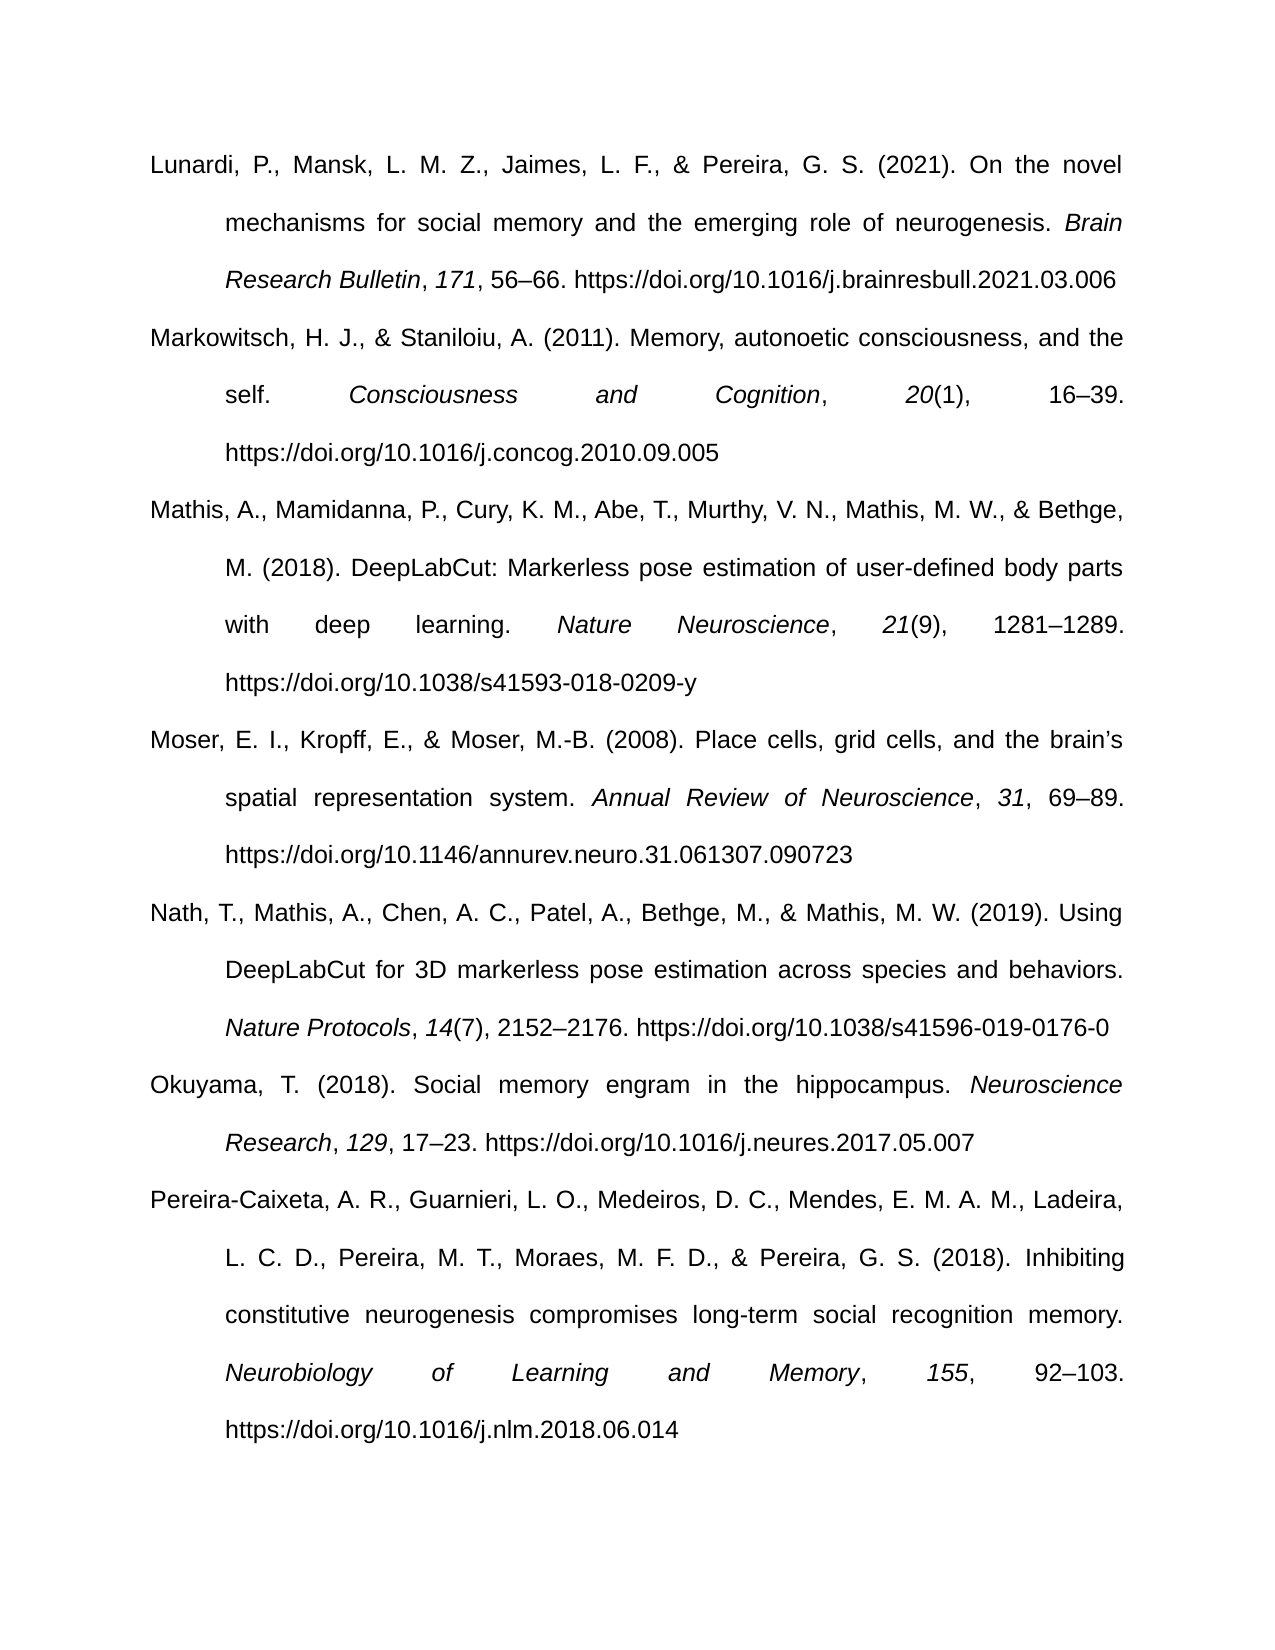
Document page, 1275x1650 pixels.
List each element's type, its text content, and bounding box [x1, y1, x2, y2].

text Markowitsch, H. J., & Staniloiu, A. (2011). Memory, autonoetic consciousness, and the self. Consciousness and Cognition, 20(1), 16–39. https://doi.org/10.1016/j.concog.2010.09.005 [150, 322, 1125, 466]
text Nath, T., Mathis, A., Chen, A. C., Patel, A., Bethge, M., & Mathis, M. W. (2019). Using DeepLabCut for 3D markerless pose estimation across species and behaviors. Nature Protocols, 14(7), 2152–2176. https://doi.org/10.1038/s41596-019-0176-0 [150, 897, 1125, 1041]
text Pereira-Caixeta, A. R., Guarnieri, L. O., Medeiros, D. C., Mendes, E. M. A. M., Ladeira, L. C. D., Pereira, M. T., Moraes, M. F. D., & Pereira, G. S. (2018). Inhibiting constitutive neurogenesis compromises long-term social recognition memory. Neurobiology of Learning and Memory, 155, 92–103. https://doi.org/10.1016/j.nlm.2018.06.014 [150, 1185, 1125, 1444]
text Lunardi, P., Mansk, L. M. Z., Jaimes, L. F., & Pereira, G. S. (2021). On the novel mechanisms for social memory and the emerging role of neurogenesis. Brain Research Bulletin, 171, 56–66. https://doi.org/10.1016/j.brainresbull.2021.03.006 [150, 150, 1125, 294]
text Moser, E. I., Kropff, E., & Moser, M.-B. (2008). Place cells, grid cells, and the brain’s spatial representation system. Annual Review of Neuroscience, 31, 69–89. https://doi.org/10.1146/annurev.neuro.31.061307.090723 [150, 725, 1125, 869]
text Okuyama, T. (2018). Social memory engram in the hippocampus. Neuroscience Research, 129, 17–23. https://doi.org/10.1016/j.neures.2017.05.007 [150, 1070, 1125, 1156]
text Mathis, A., Mamidanna, P., Cury, K. M., Abe, T., Murthy, V. N., Mathis, M. W., & Bethge, M. (2018). DeepLabCut: Markerless pose estimation of user-defined body parts with deep learning. Nature Neuroscience, 21(9), 1281–1289. https://doi.org/10.1038/s41593-018-0209-y [150, 495, 1125, 696]
